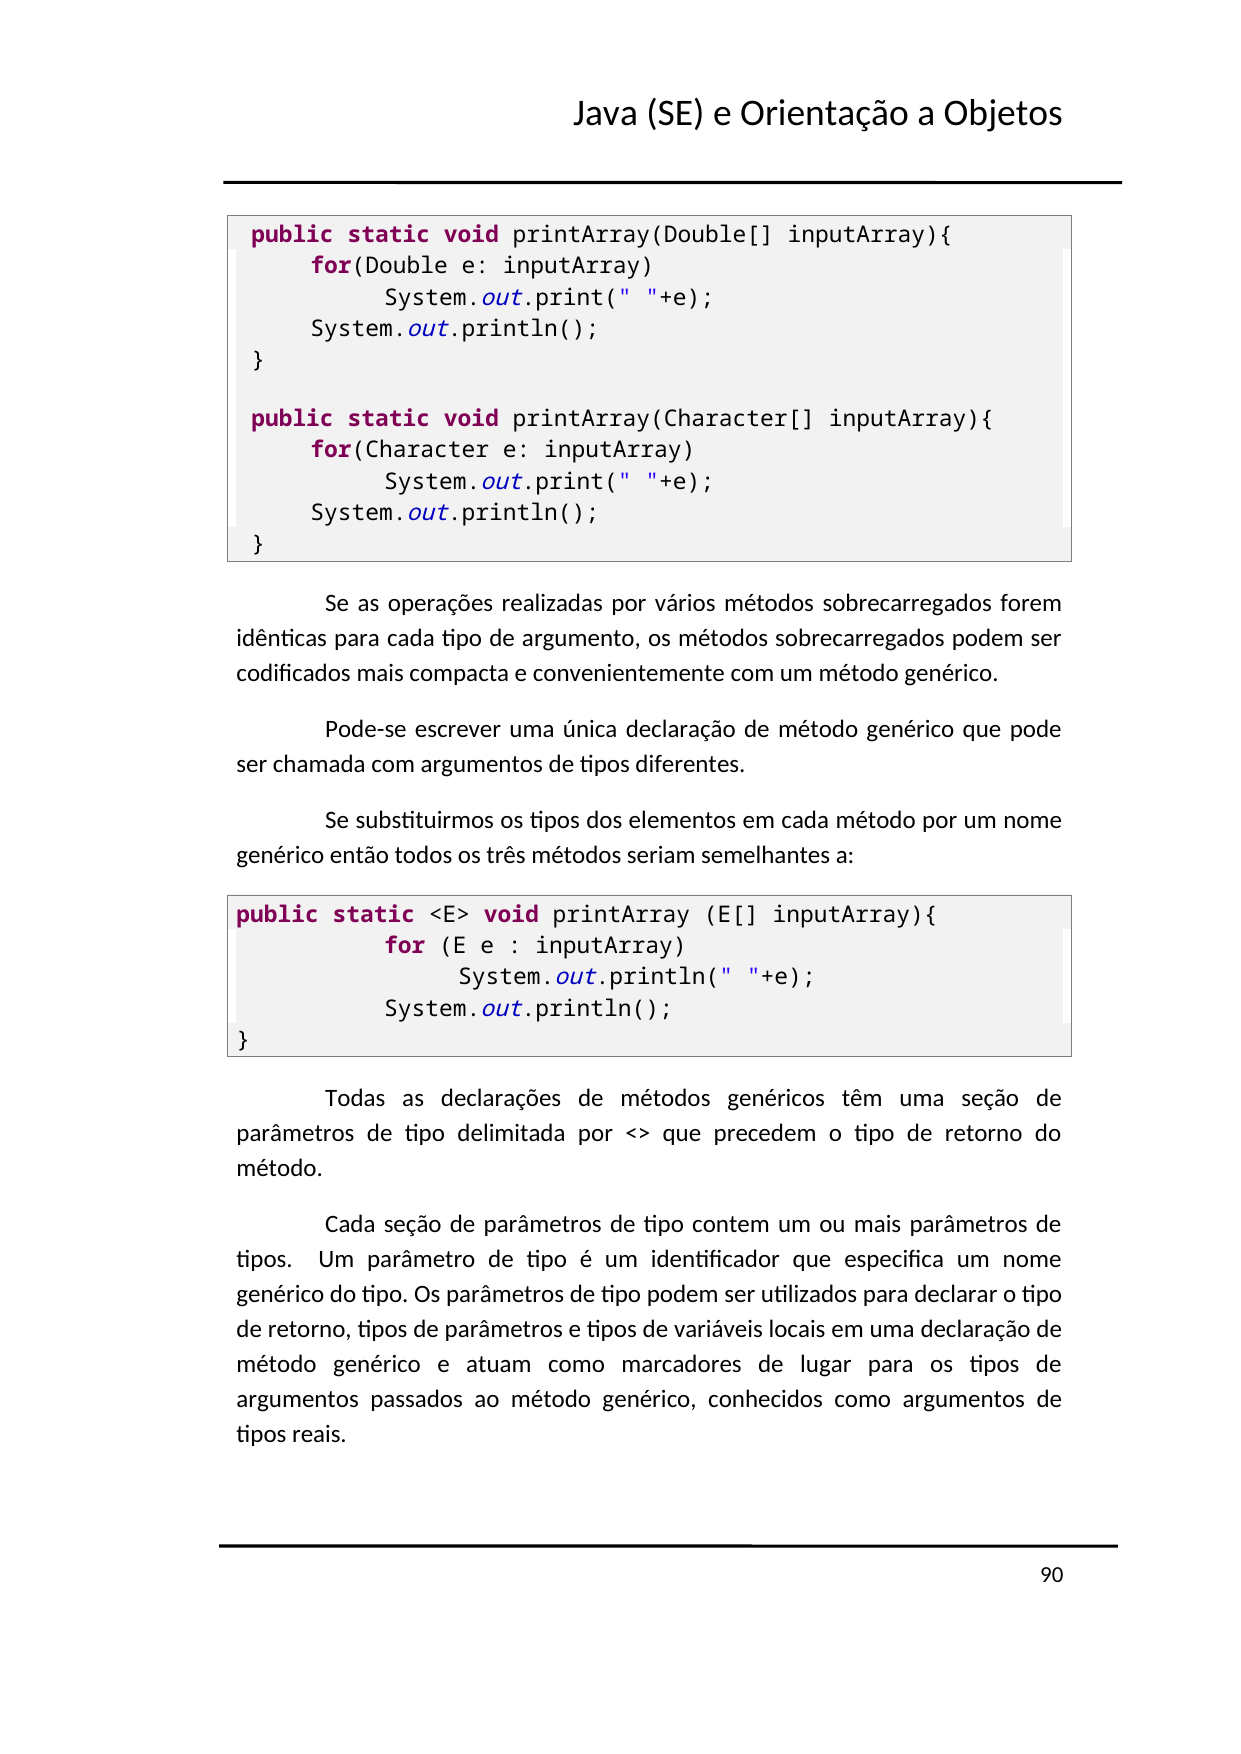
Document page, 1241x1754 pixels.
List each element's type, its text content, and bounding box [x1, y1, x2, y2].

text System.out.print(" "+e); [236, 280, 1063, 312]
text } [228, 1019, 1071, 1056]
text System.out.println(); [236, 312, 1063, 343]
text public static void printArray(Character[] inputArray){ [236, 402, 1063, 433]
text for(Double e: inputArray) [236, 249, 1063, 280]
text Se substituirmos os tipos dos elementos em cada método por um nome genérico então todos os três métodos seriam semelhantes a: [236, 804, 1063, 869]
text Se as operações realizadas por vários métodos sobrecarregados forem idênticas para cada tipo de argumento, os métodos sobrecarregados podem ser codificados mais compacta e convenientemente com um método genérico. [236, 587, 1063, 688]
text Cada seção de parâmetros de tipo contem um ou mais parâmetros de tipos. Um parâmetro de tipo é um identificador que especifica um nome genérico do tipo. Os parâmetros de tipo podem ser utilizados para declarar o tipo de retorno, tipos de parâmetros e tipos de variáveis locais em uma declaração de método genérico e atuam como marcadores de lugar para os tipos de argumentos passados ao método genérico, conhecidos como argumentos de tipos reais. [236, 1208, 1063, 1449]
text Pode-se escrever uma única declaração de método genérico que pode ser chamada com argumentos de tipos diferentes. [236, 713, 1063, 778]
text } [228, 524, 1071, 561]
text System.out.println(); [236, 991, 1063, 1019]
text System.out.println(" "+e); [236, 960, 1063, 991]
text } [236, 343, 1063, 374]
text public static <E> void printArray (E[] inputArray){ [228, 896, 1071, 929]
text Todas as declarações de métodos genéricos têm uma seção de parâmetros de tipo delimitada por <> que precedem o tipo de retorno do método. [236, 1083, 1063, 1183]
text public static void printArray(Double[] inputArray){ [228, 216, 1071, 249]
text System.out.println(); [236, 496, 1063, 524]
text for (E e : inputArray) [236, 929, 1063, 960]
text System.out.print(" "+e); [236, 465, 1063, 496]
text for(Character e: inputArray) [236, 433, 1063, 465]
